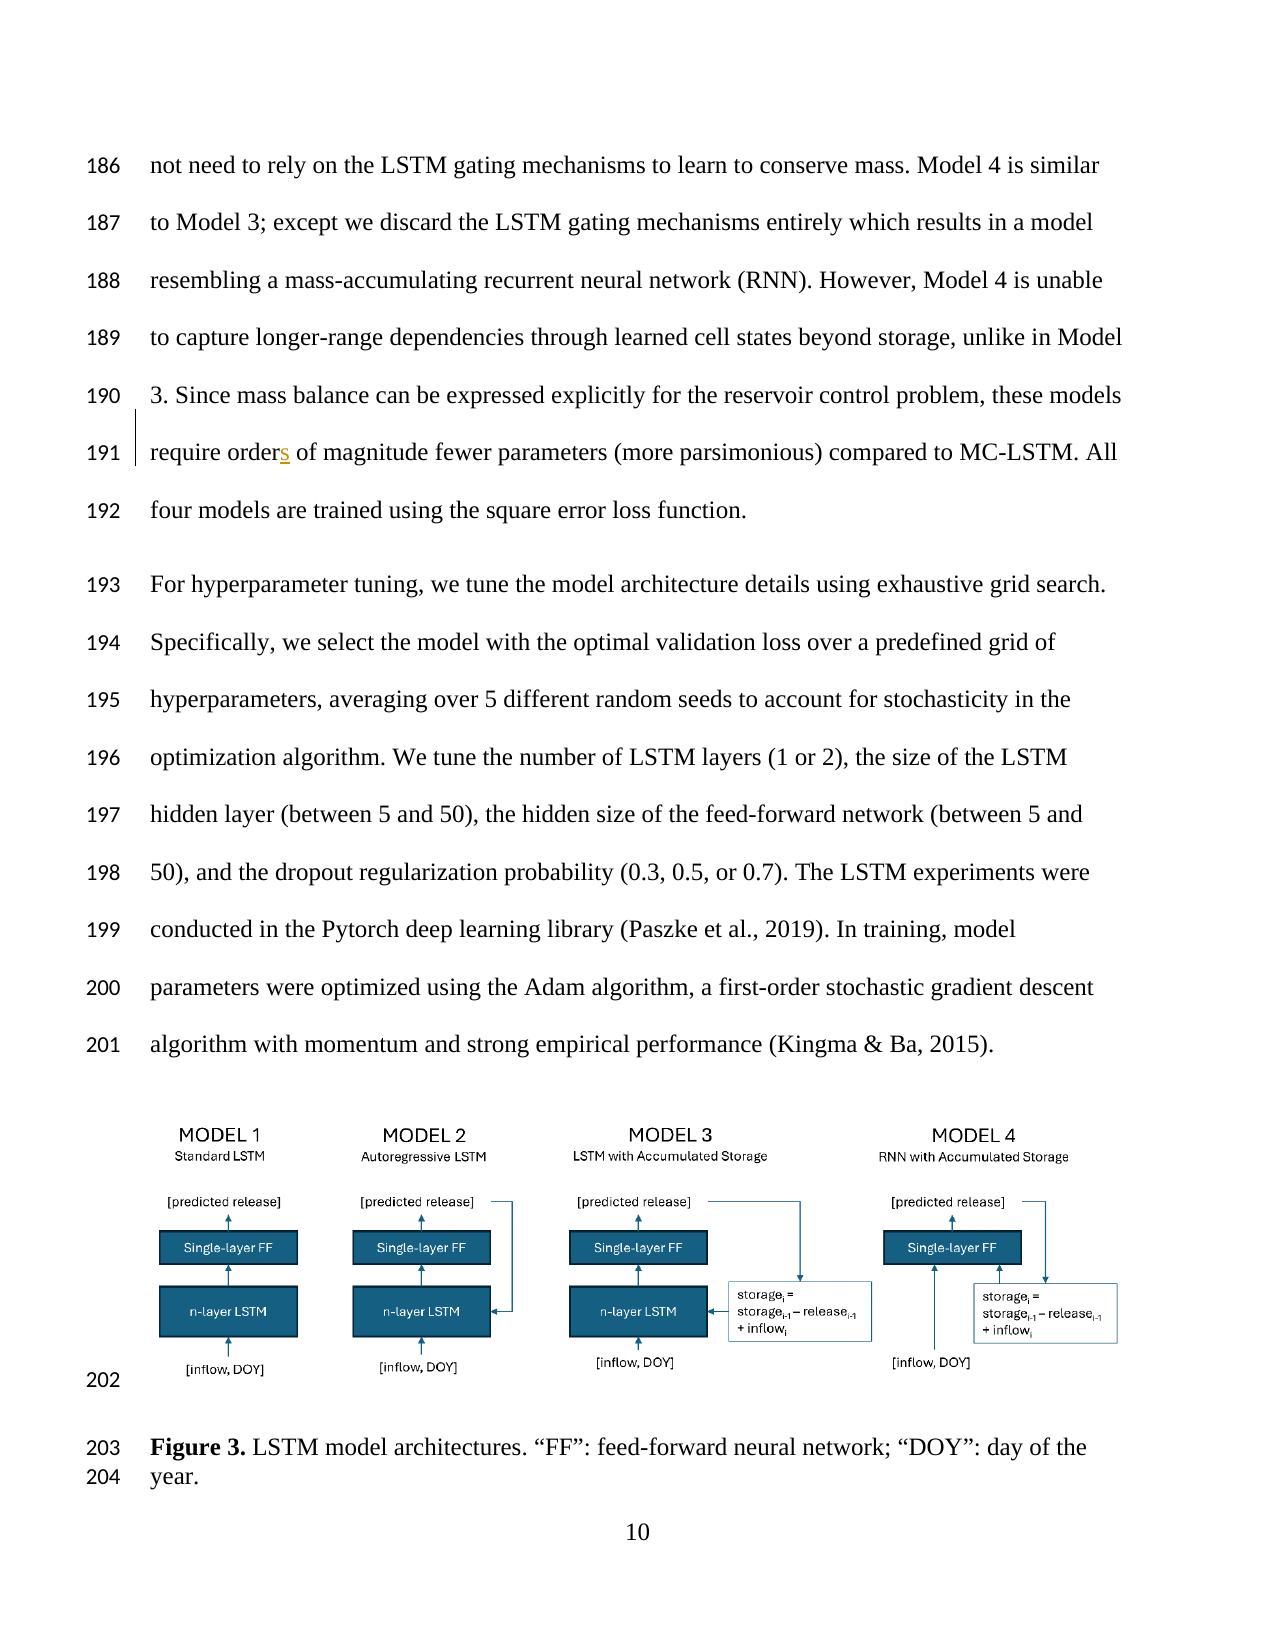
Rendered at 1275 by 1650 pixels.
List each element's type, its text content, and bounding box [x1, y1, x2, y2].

picture [150, 1103, 1125, 1387]
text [150, 150, 1125, 524]
text For hyperparameter tuning, we tune the model architecture details using exhaustive grid search. Specifically, we select the model with the optimal validation loss over a predefined grid of hyperparameters, averaging over 5 different random seeds to account for stochasticity in the optimization algorithm. We tune the number of LSTM layers (1 or 2), the size of the LSTM hidden layer (between 5 and 50), the hidden size of the feed-forward network (between 5 and 50), and the dropout regularization probability (0.3, 0.5, or 0.7). The LSTM experiments were conducted in the Pytorch deep learning library . In training, model parameters were optimized using the Adam algorithm, a first-order stochastic gradient descent algorithm with momentum and strong empirical performance . [150, 569, 1125, 1058]
